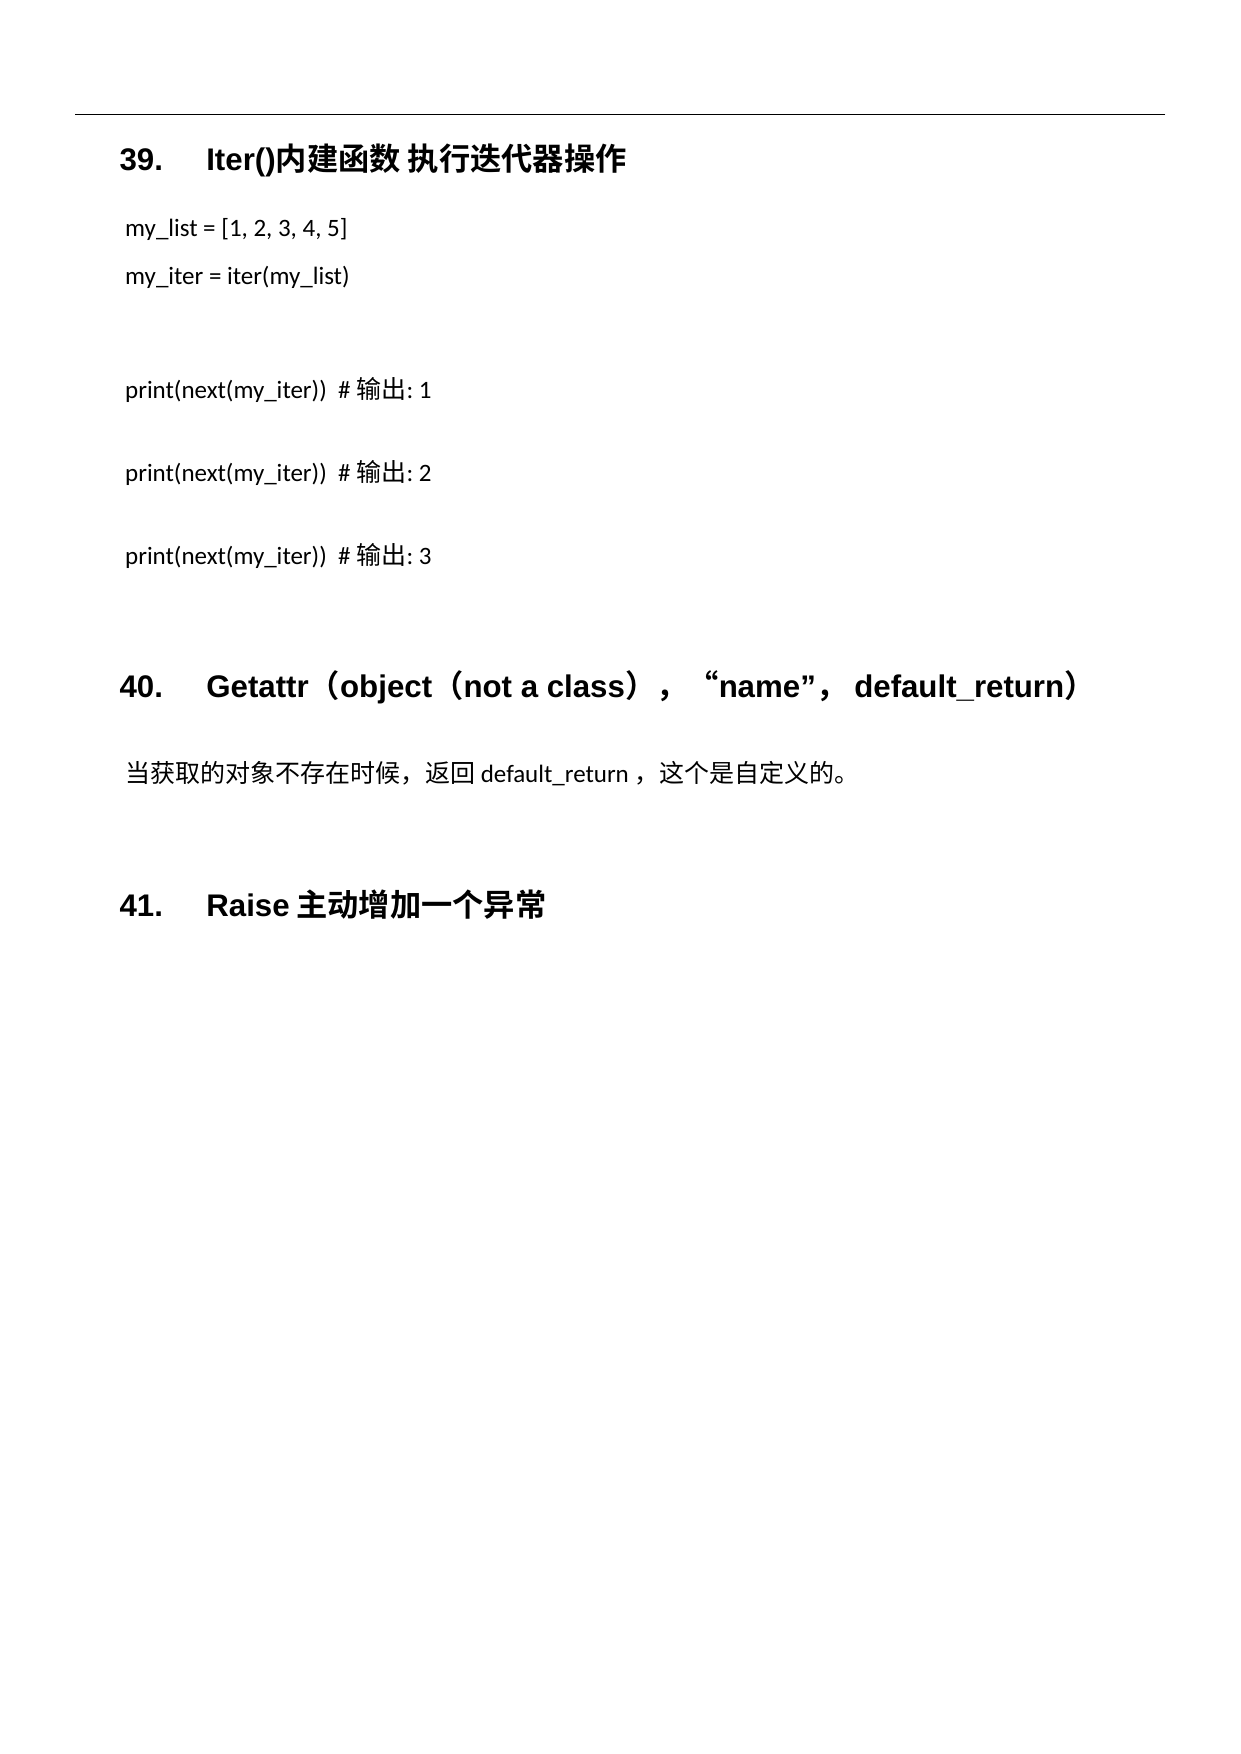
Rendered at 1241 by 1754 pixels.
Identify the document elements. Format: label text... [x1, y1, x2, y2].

subtitle Iter()内建函数 执行迭代器操作 [119, 124, 1165, 189]
text print(next(my_iter)) # 输出: 1 [75, 355, 1165, 420]
subtitle Raise主动增加一个异常 [119, 870, 1165, 935]
text my_list = [1, 2, 3, 4, 5] [75, 212, 1165, 244]
text my_iter = iter(my_list) [75, 259, 1165, 292]
text print(next(my_iter)) # 输出: 2 [75, 438, 1165, 503]
text 当获取的对象不存在时候，返回 default_return ，这个是自定义的。 [75, 739, 1165, 804]
text print(next(my_iter)) # 输出: 3 [75, 521, 1165, 586]
subtitle Getattr（object（not a class），“name”， default_return） [119, 652, 1165, 717]
